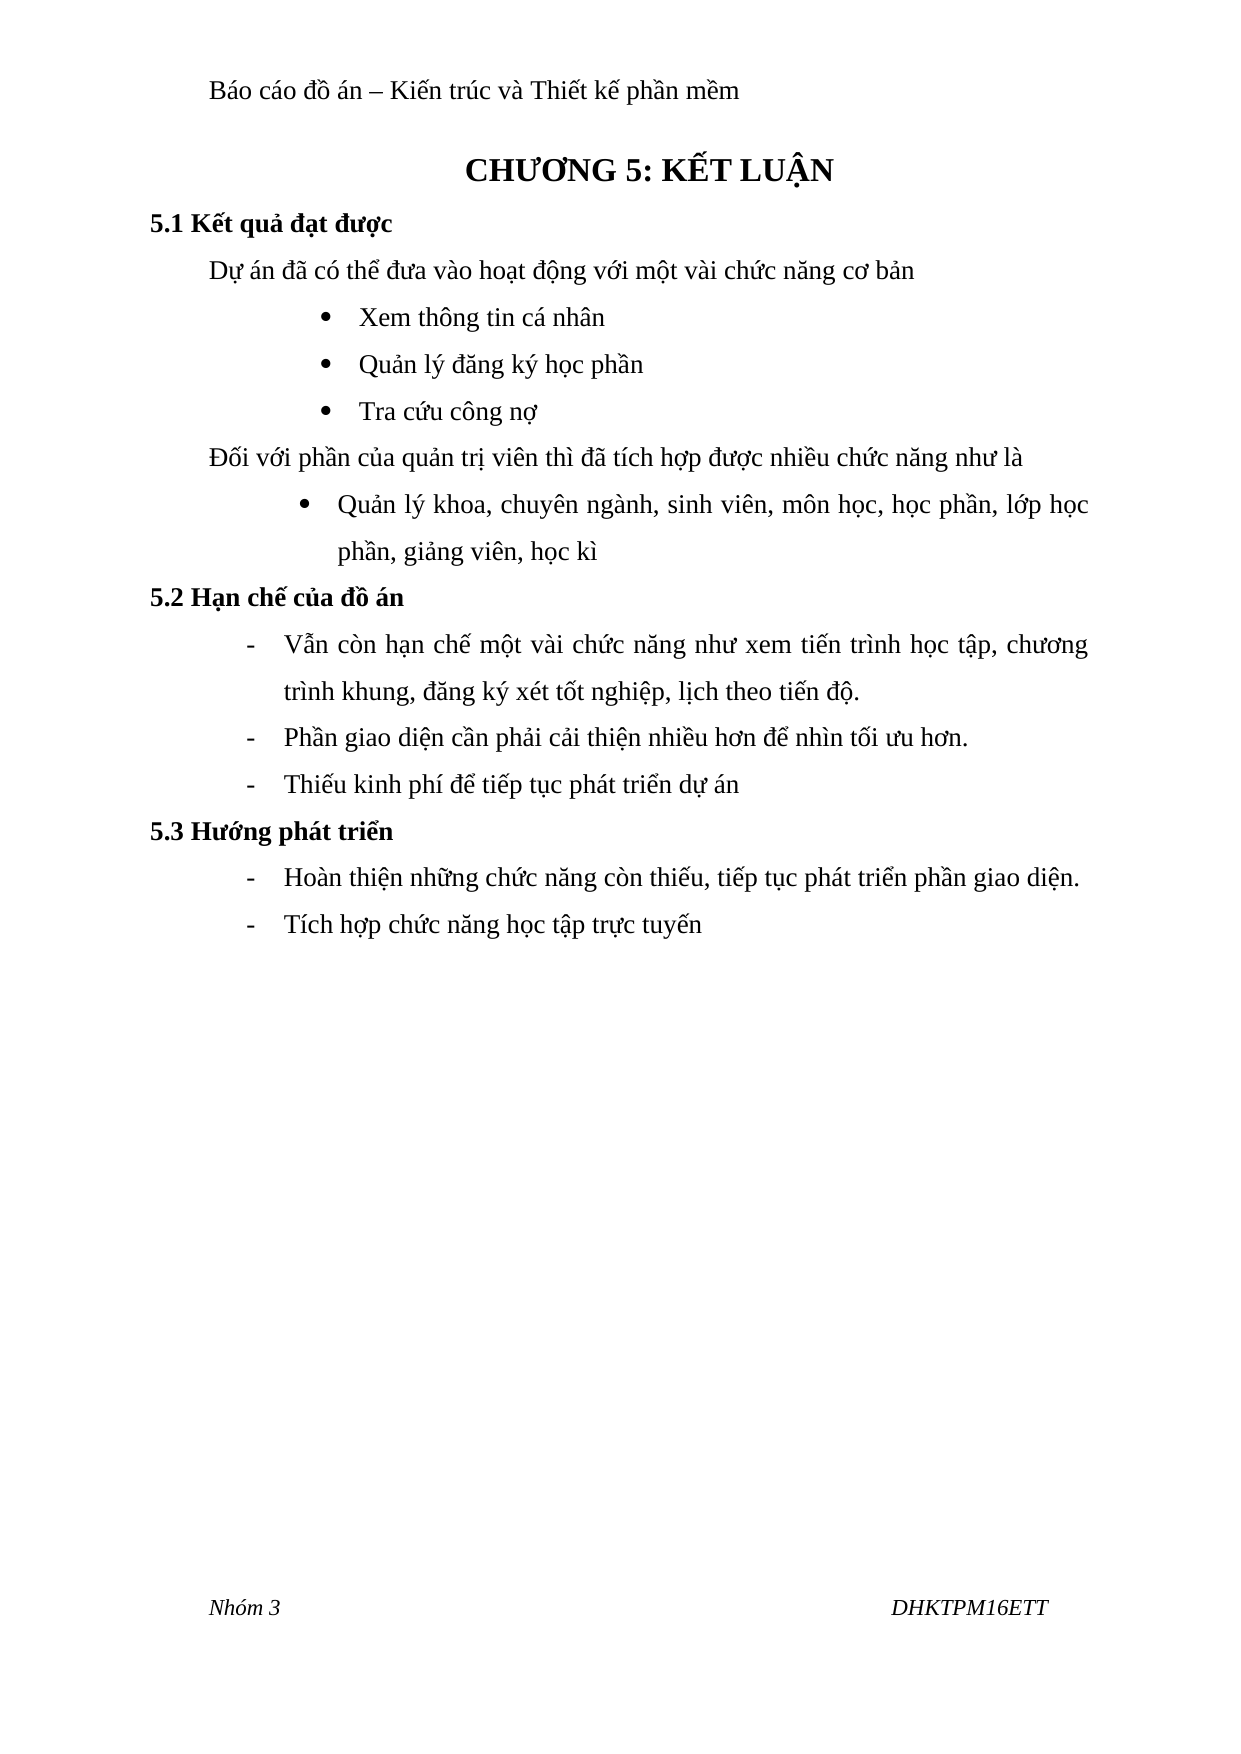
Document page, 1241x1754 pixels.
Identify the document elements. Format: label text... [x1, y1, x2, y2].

list Vẫn còn hạn chế một vài chức năng như xem tiến trình học tập, chương trình khung, đăng ký xét tốt nghiệp, lịch theo tiến độ. [246, 628, 1090, 706]
text Dự án đã có thể đưa vào hoạt động với một vài chức năng cơ bản [150, 254, 1090, 285]
list Xem thông tin cá nhân [321, 301, 1090, 332]
list Tích hợp chức năng học tập trực tuyến [246, 908, 1090, 939]
text Đối với phần của quản trị viên thì đã tích hợp được nhiều chức năng như là [150, 441, 1090, 473]
subtitle Kết quả đạt được [150, 207, 1090, 239]
list Hoàn thiện những chức năng còn thiếu, tiếp tục phát triển phần giao diện. [246, 862, 1090, 893]
list Phần giao diện cần phải cải thiện nhiều hơn để nhìn tối ưu hơn. [246, 722, 1090, 753]
list Tra cứu công nợ [321, 394, 1090, 426]
subtitle Hướng phát triển [150, 815, 1090, 846]
subtitle Hạn chế của đồ án [150, 582, 1090, 613]
list Thiếu kinh phí để tiếp tục phát triển dự án [246, 768, 1090, 799]
subtitle : KẾT LUẬN [150, 150, 1090, 188]
list Quản lý đăng ký học phần [321, 348, 1090, 379]
list Quản lý khoa, chuyên ngành, sinh viên, môn học, học phần, lớp học phần, giảng viên, học kì [300, 488, 1090, 566]
